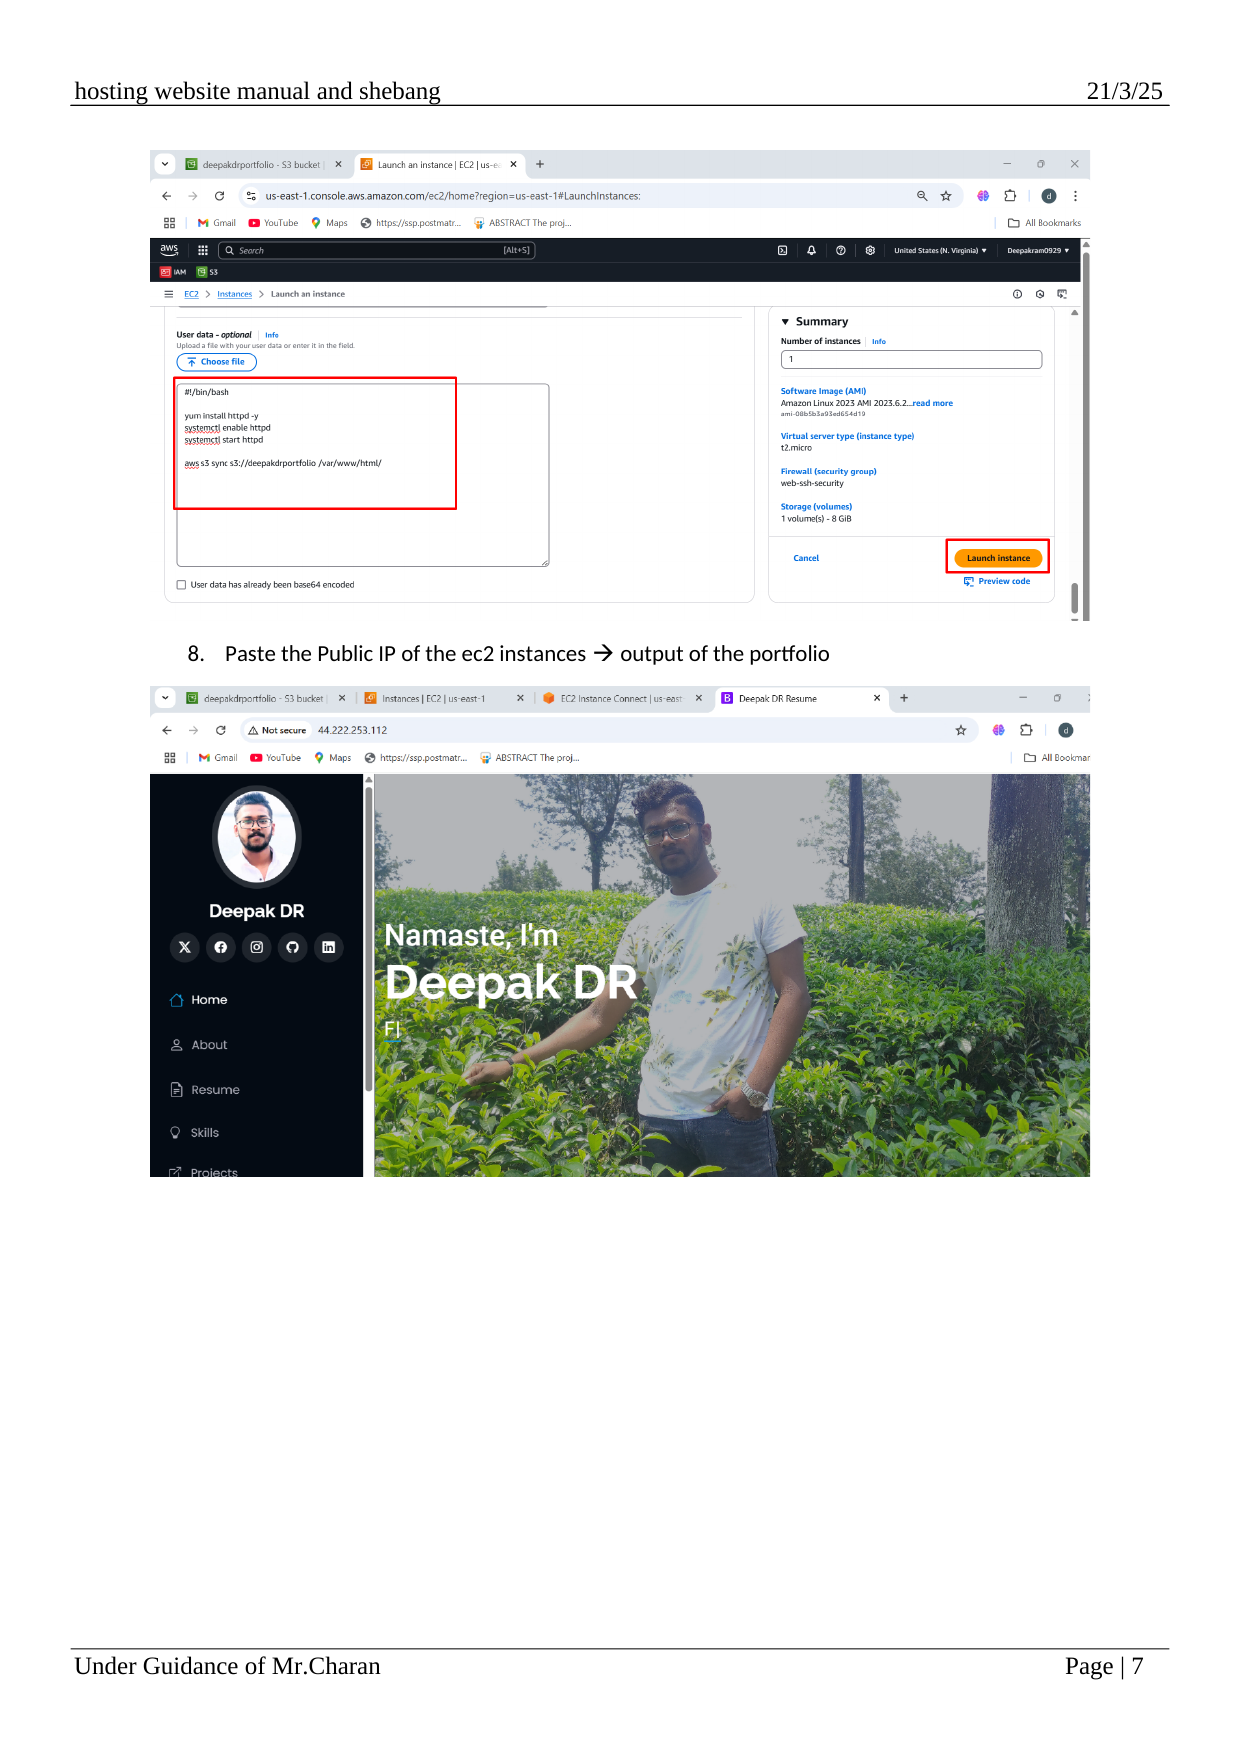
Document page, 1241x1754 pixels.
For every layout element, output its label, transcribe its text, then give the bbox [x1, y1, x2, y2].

list Paste the Public IP of the ec2 instances output of the portfolio [187, 639, 1090, 667]
picture [150, 686, 1091, 1177]
picture [150, 150, 1091, 621]
